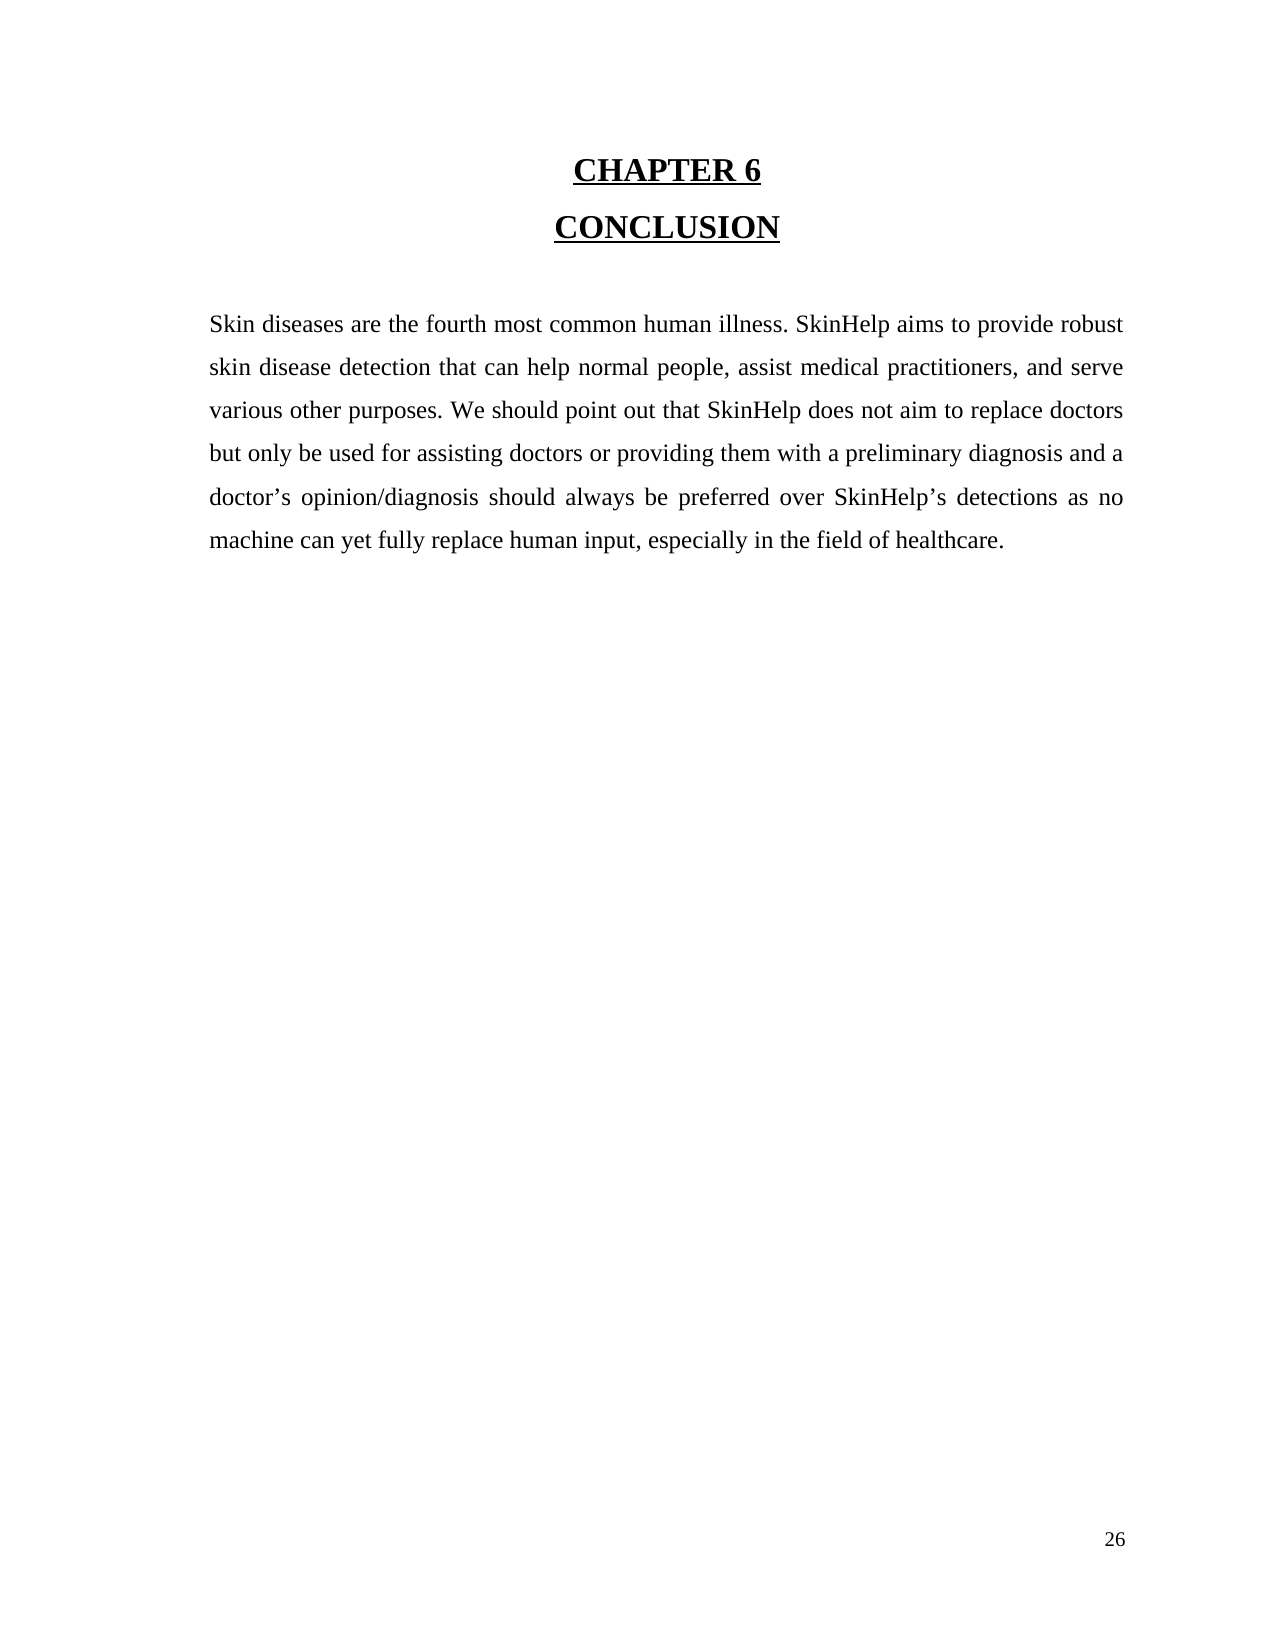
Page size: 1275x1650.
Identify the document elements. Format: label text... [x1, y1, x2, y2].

text Skin diseases are the fourth most common human illness. SkinHelp aims to provide robust skin disease detection that can help normal people, assist medical practitioners, and serve various other purposes. We should point out that SkinHelp does not aim to replace doctors but only be used for assisting doctors or providing them with a preliminary diagnosis and a doctor’s opinion/diagnosis should always be preferred over SkinHelp’s detections as no machine can yet fully replace human input, especially in the field of healthcare. [209, 309, 1125, 553]
text CHAPTER 6 [209, 150, 1125, 188]
text CONCLUSION [209, 207, 1125, 246]
